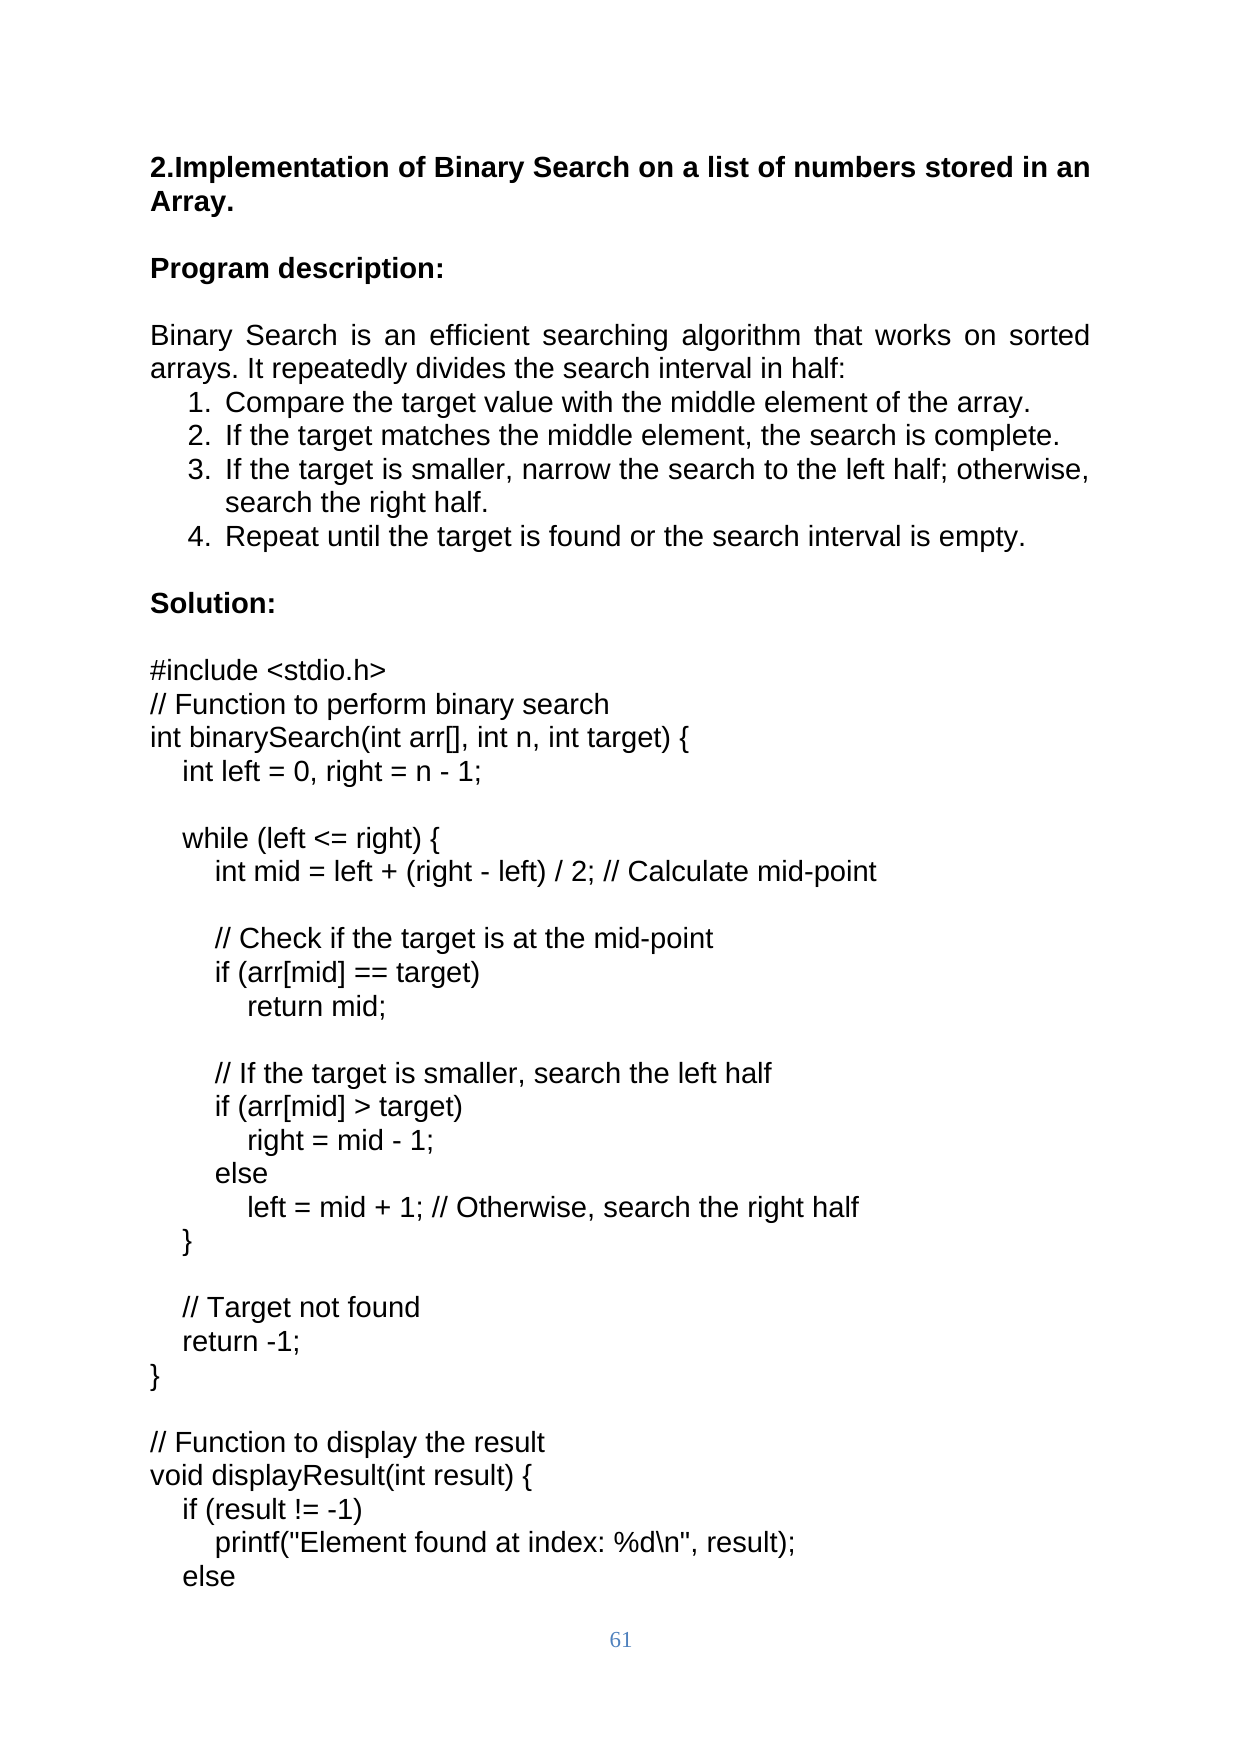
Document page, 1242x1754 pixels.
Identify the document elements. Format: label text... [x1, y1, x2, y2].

text left = mid + 1; // Otherwise, search the right half [150, 1190, 1092, 1223]
list Compare the target value with the middle element of the array. [187, 385, 1092, 418]
text if (result != -1) [150, 1492, 1092, 1525]
text else [150, 1559, 1092, 1592]
text Solution: [150, 586, 1092, 619]
text } [150, 1357, 1092, 1391]
text Binary Search is an efficient searching algorithm that works on sorted arrays. It repeatedly divides the search interval in half: [150, 318, 1092, 385]
text // Function to display the result [150, 1424, 1092, 1458]
text return mid; [150, 988, 1092, 1022]
text // Target not found [150, 1290, 1092, 1324]
text 2.Implementation of Binary Search on a list of numbers stored in an Array. [150, 150, 1092, 217]
text if (arr[mid] == target) [150, 955, 1092, 988]
text // Function to perform binary search [150, 687, 1092, 720]
text // If the target is smaller, search the left half [150, 1056, 1092, 1089]
text else [150, 1156, 1092, 1190]
text if (arr[mid] > target) [150, 1089, 1092, 1123]
text int mid = left + (right - left) / 2; // Calculate mid-point [150, 854, 1092, 888]
list If the target matches the middle element, the search is complete. [187, 418, 1092, 452]
list If the target is smaller, narrow the search to the left half; otherwise, search the right half. [187, 452, 1092, 519]
text void displayResult(int result) { [150, 1458, 1092, 1492]
list Repeat until the target is found or the search interval is empty. [187, 519, 1092, 552]
text return -1; [150, 1324, 1092, 1357]
text } [150, 1223, 1092, 1257]
text right = mid - 1; [150, 1123, 1092, 1156]
text int left = 0, right = n - 1; [150, 754, 1092, 787]
text int binarySearch(int arr[], int n, int target) { [150, 720, 1092, 754]
text // Check if the target is at the mid-point [150, 921, 1092, 955]
text while (left <= right) { [150, 821, 1092, 854]
text Program description: [150, 251, 1092, 284]
text #include <stdio.h> [150, 653, 1092, 687]
text printf("Element found at index: %d\n", result); [150, 1525, 1092, 1559]
